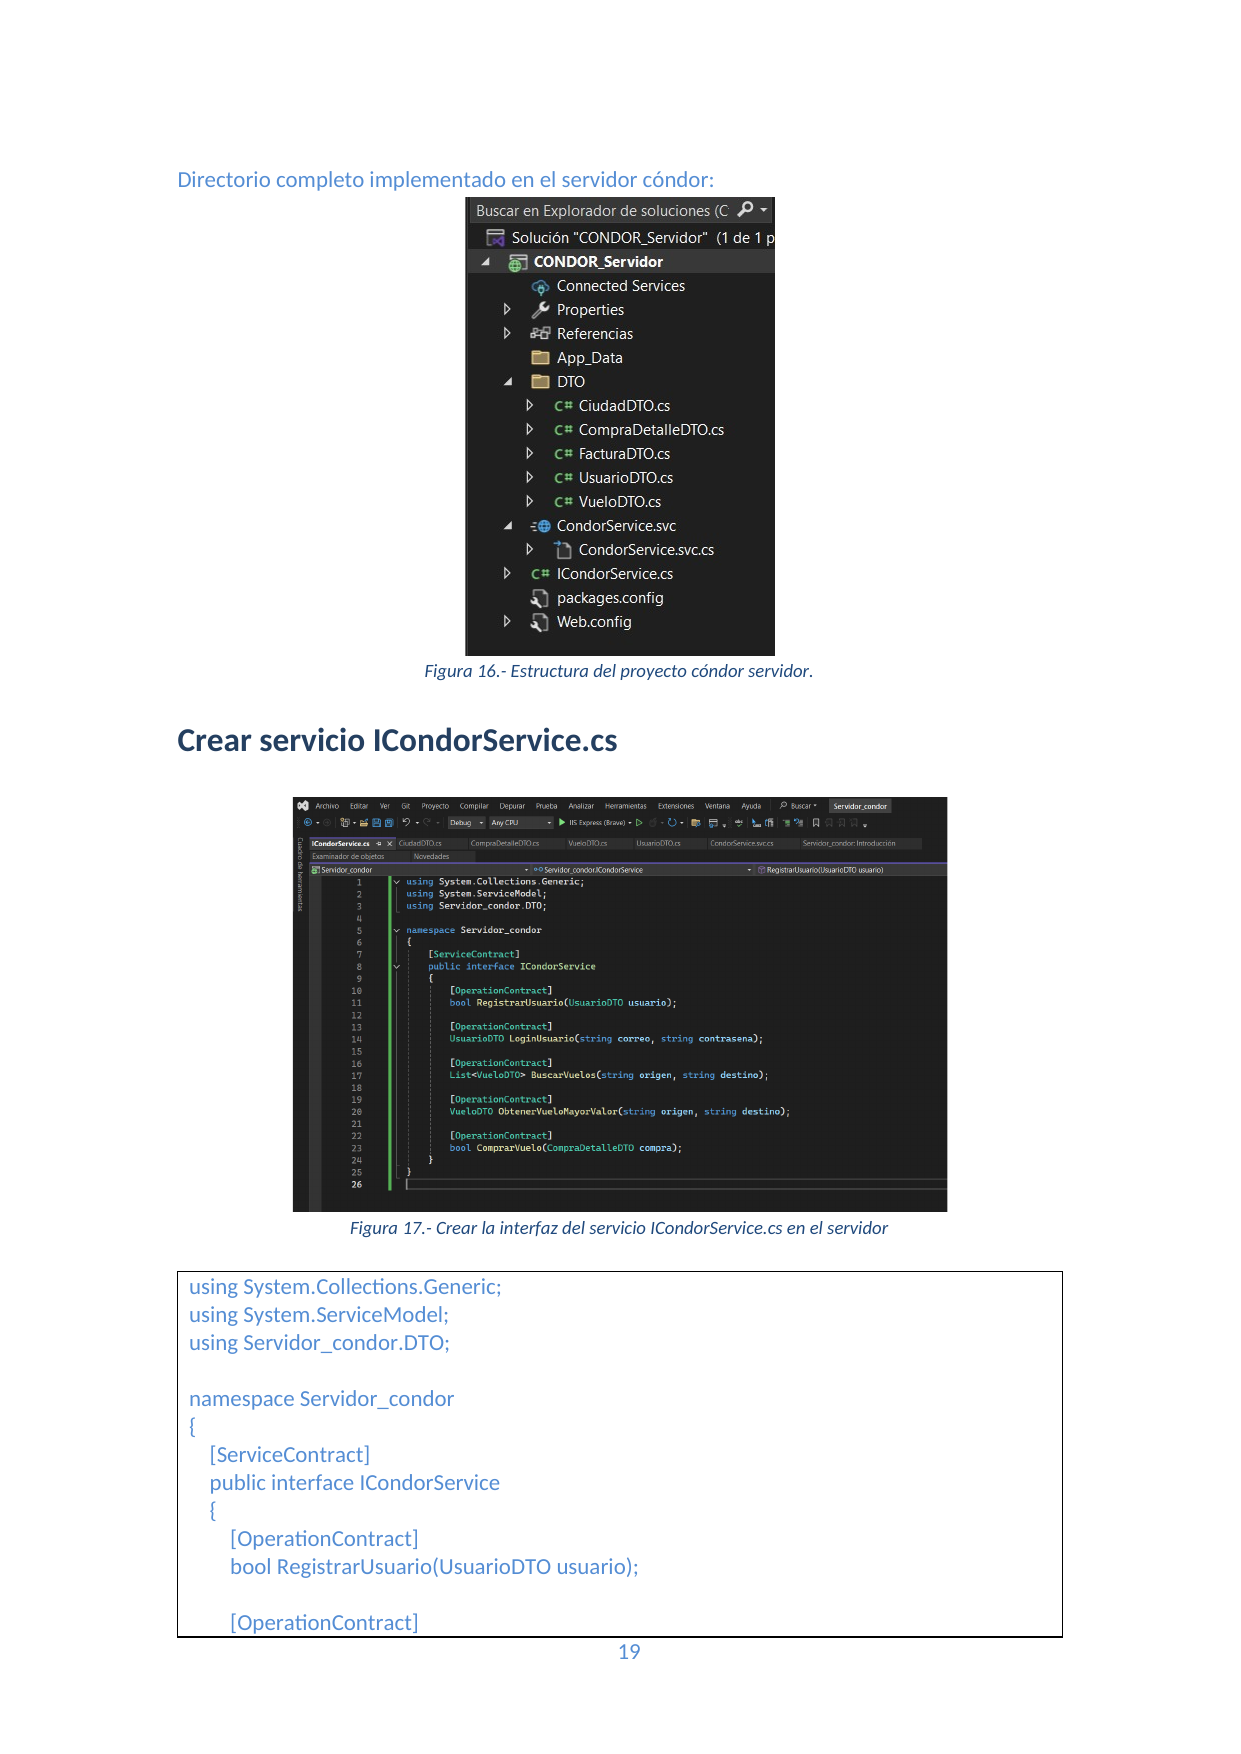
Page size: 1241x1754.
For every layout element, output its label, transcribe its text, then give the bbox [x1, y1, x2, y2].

picture [465, 197, 775, 656]
text Figura 16.- Estructura del proyecto cóndor servidor. [177, 659, 1063, 682]
text Figura 17.- Crear la interfaz del servicio ICondorService.cs en el servidor [177, 1216, 1063, 1239]
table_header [178, 1272, 1062, 1636]
subtitle Crear servicio ICondorService.cs [177, 719, 1063, 759]
text Directorio completo implementado en el servidor cóndor: [177, 165, 1063, 193]
picture [292, 797, 948, 1212]
